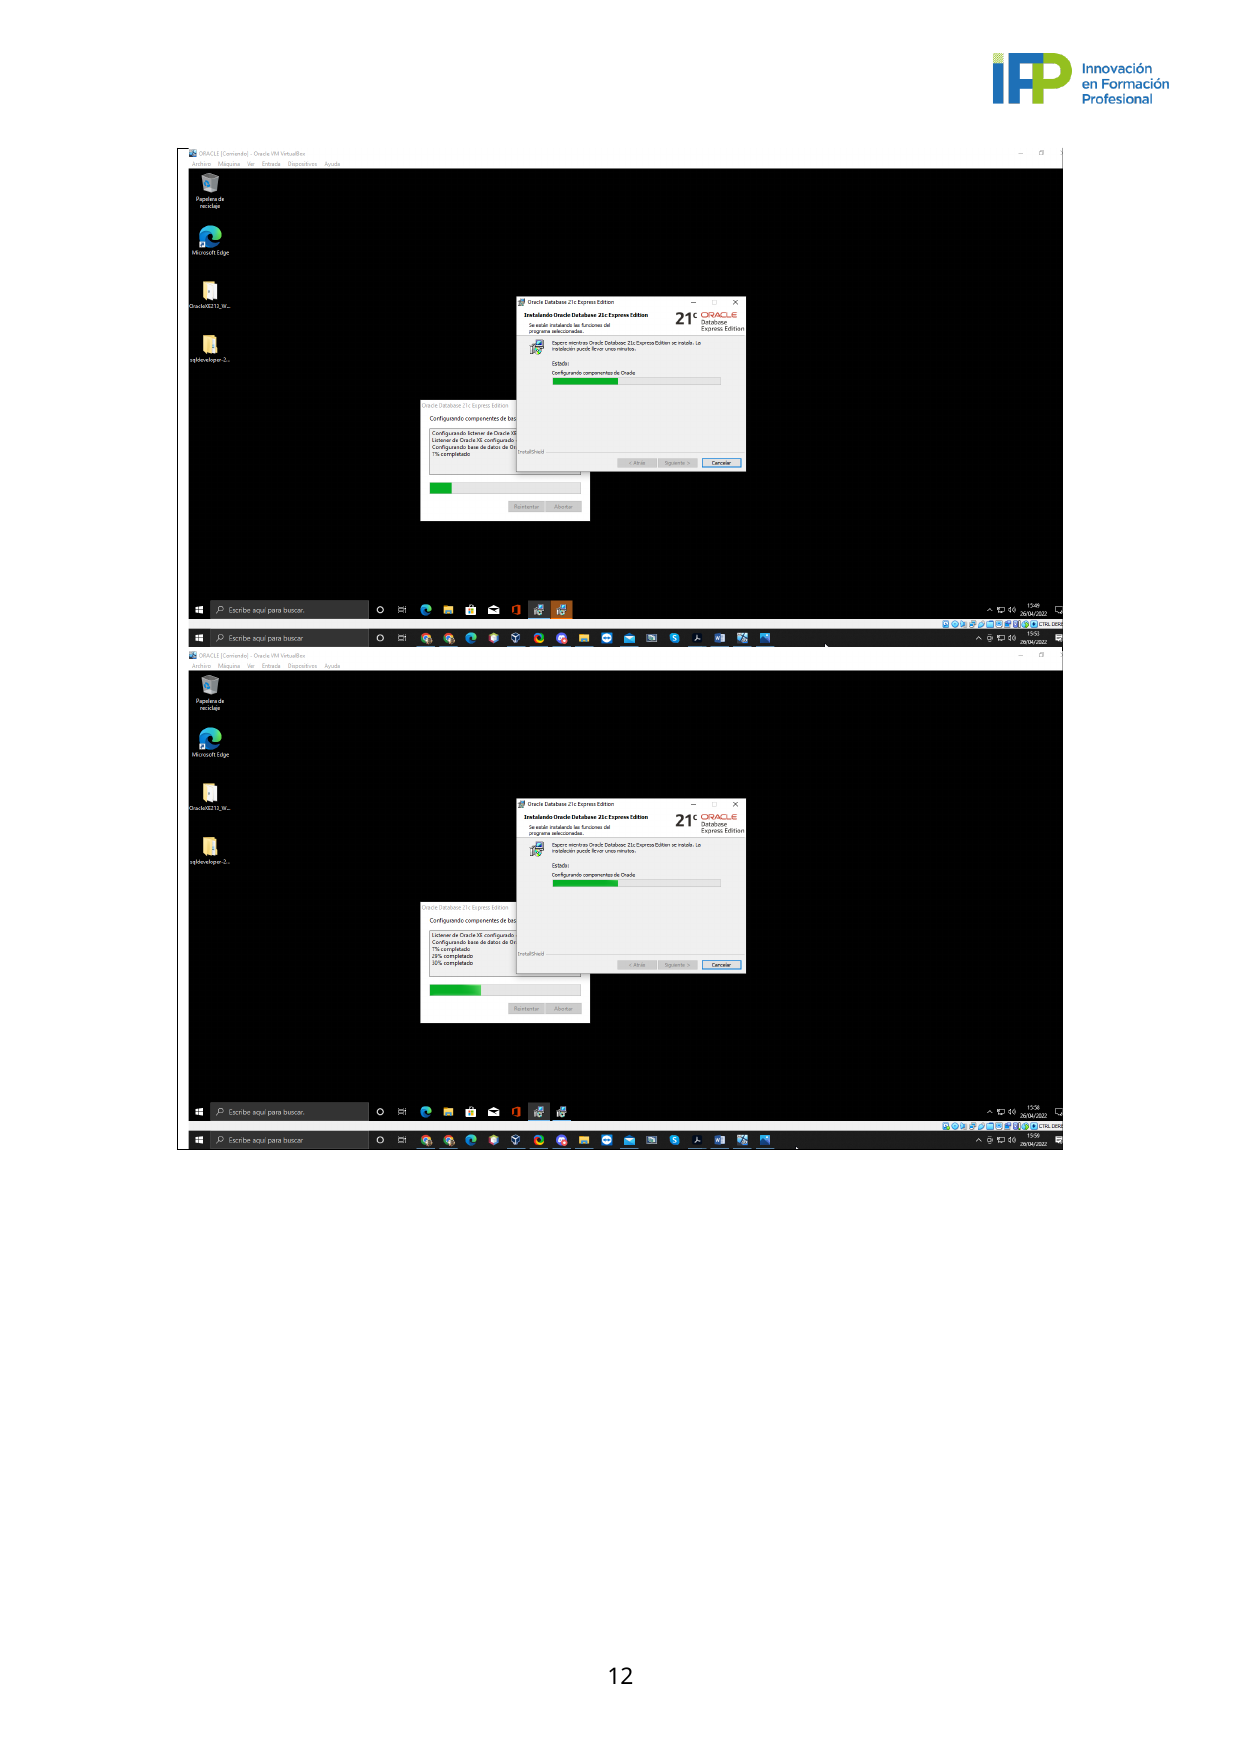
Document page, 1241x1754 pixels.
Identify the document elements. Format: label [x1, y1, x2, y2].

picture [188, 651, 1063, 1149]
table_cell [178, 149, 1062, 1149]
picture [188, 148, 1063, 647]
picture [990, 53, 1172, 104]
